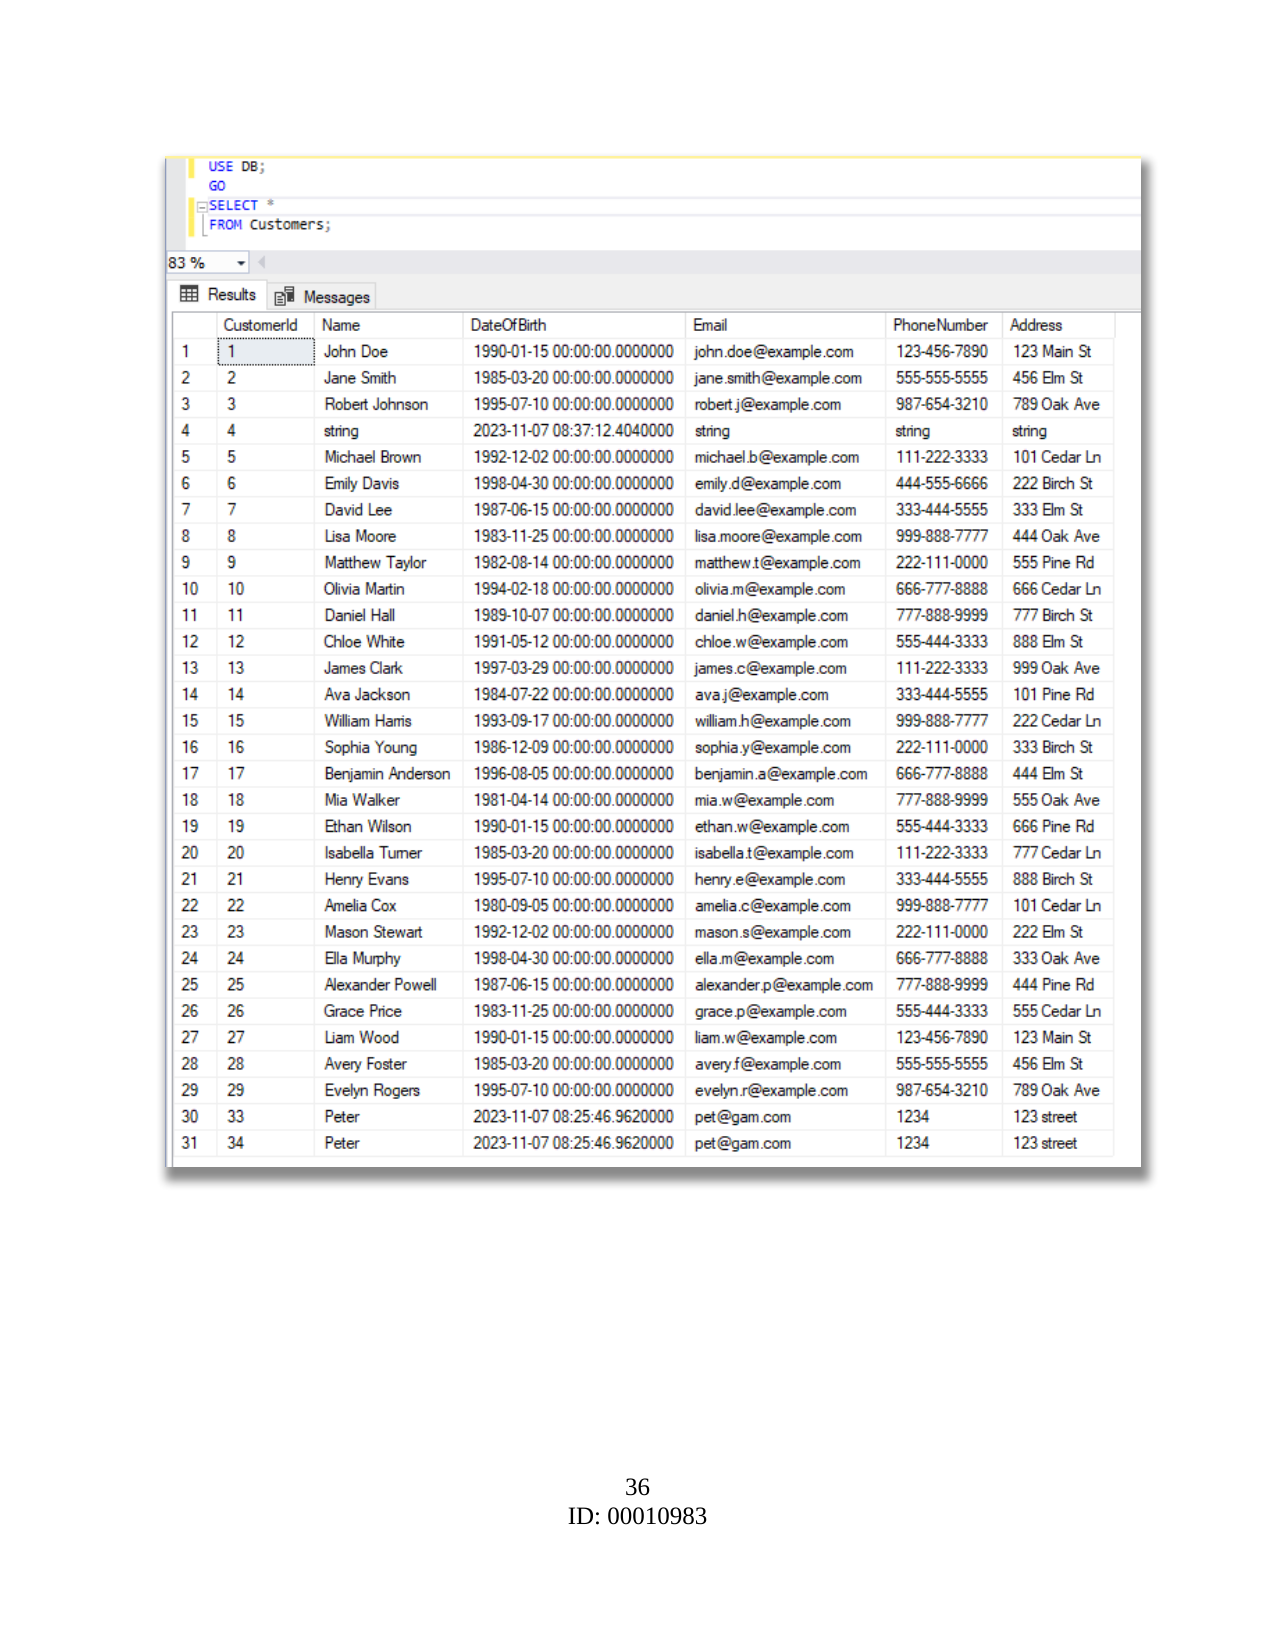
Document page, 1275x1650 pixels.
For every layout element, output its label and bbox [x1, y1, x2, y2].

picture [165, 156, 1141, 1167]
